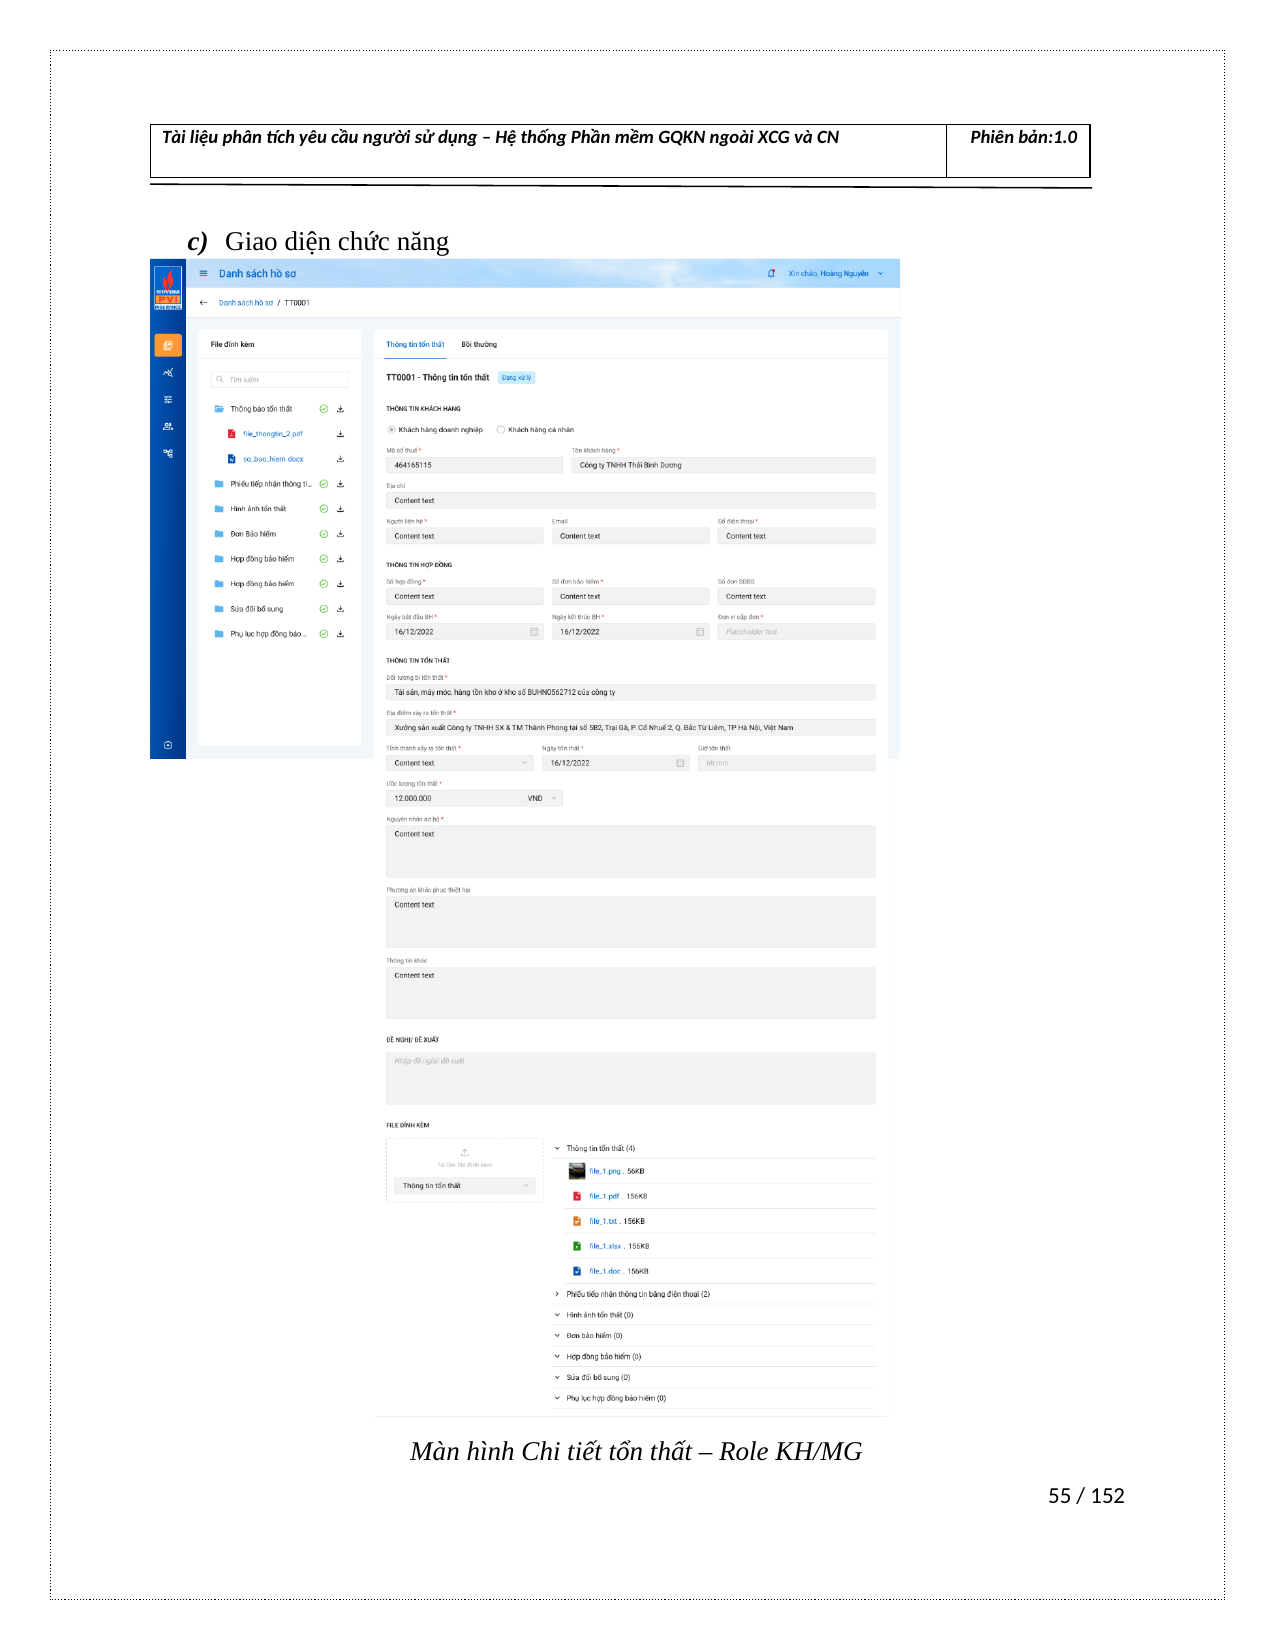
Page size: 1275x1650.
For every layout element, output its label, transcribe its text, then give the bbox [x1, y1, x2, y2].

text Màn hình Chi tiết tổn thất – Role KH/MG [150, 1435, 1125, 1466]
picture [150, 258, 901, 1417]
subtitle Giao diện chức năng [187, 225, 1125, 256]
